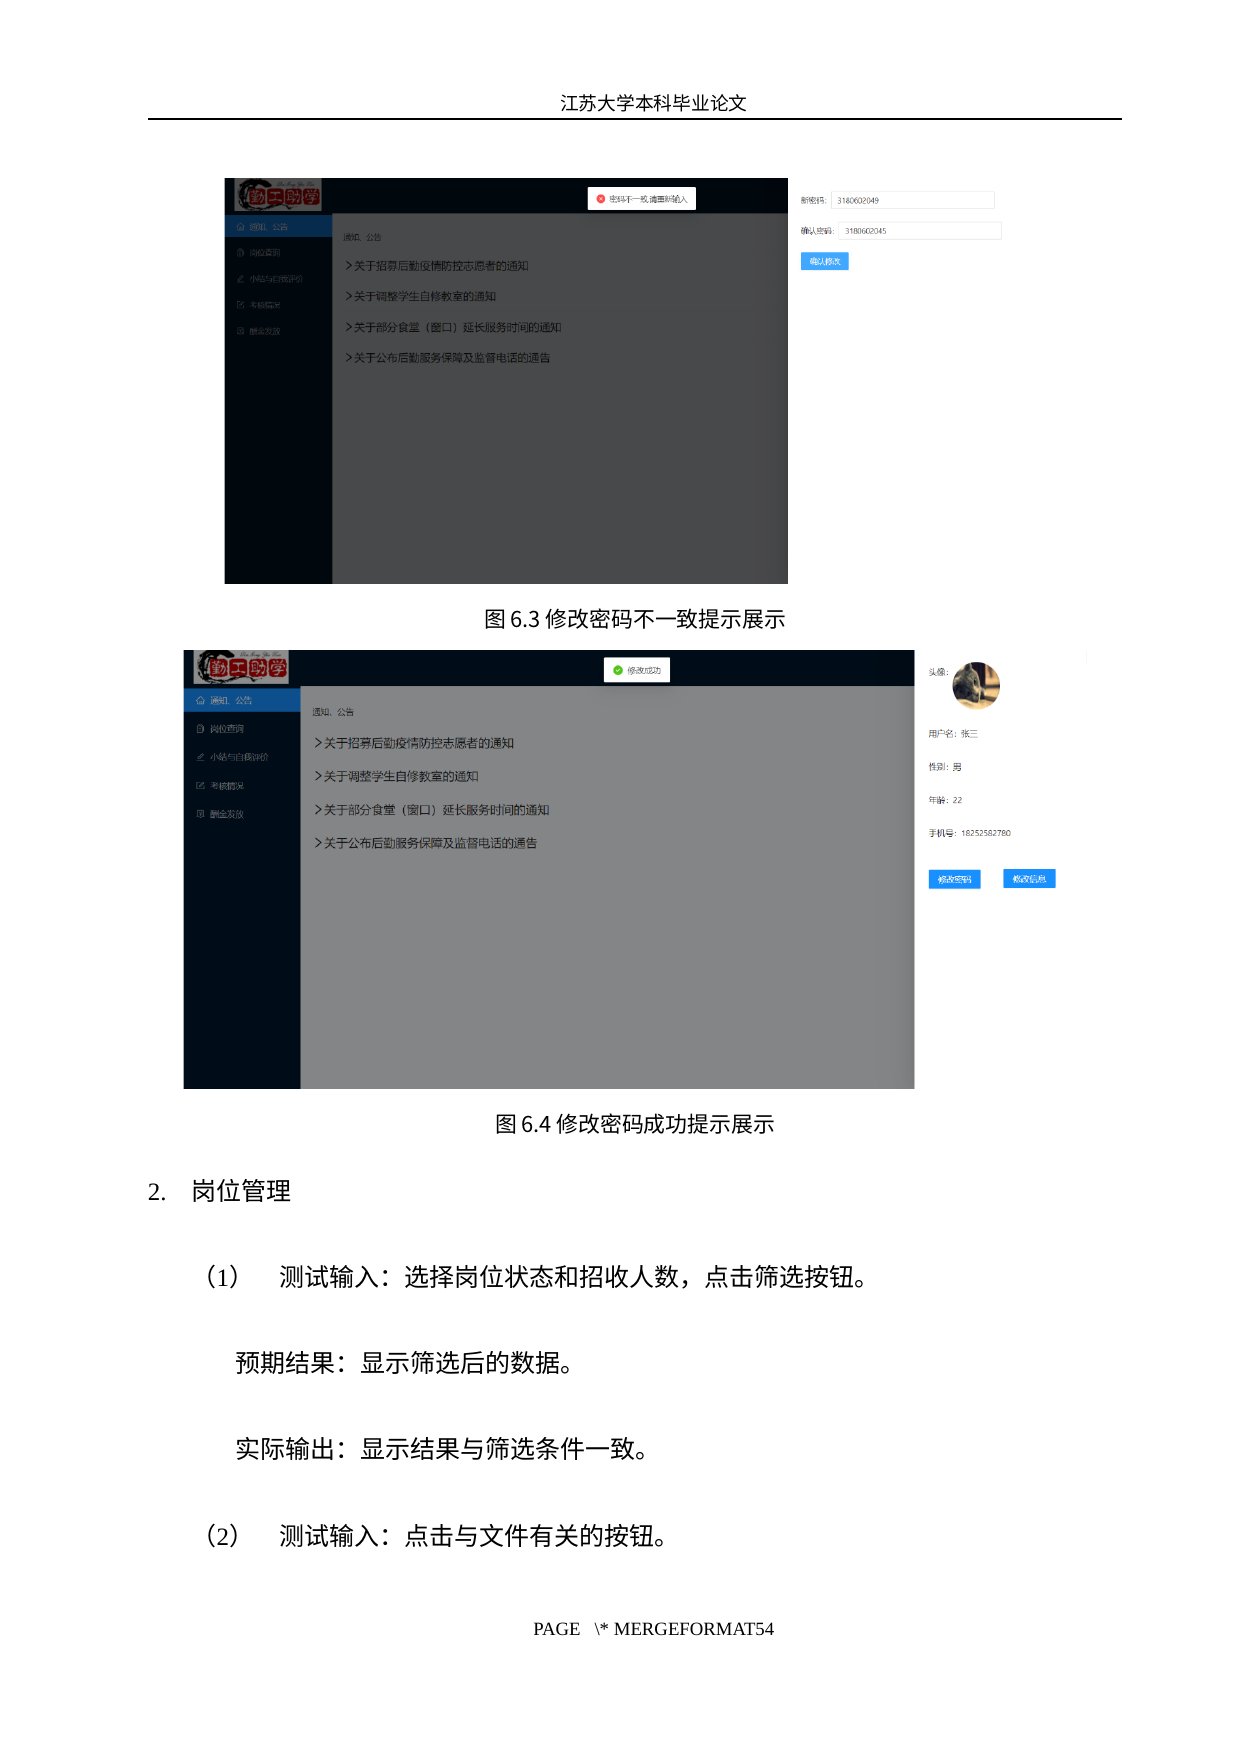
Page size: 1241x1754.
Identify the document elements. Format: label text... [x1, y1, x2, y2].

picture [183, 650, 1087, 1089]
list 测试输入：选择岗位状态和招收人数，点击筛选按钮。 [191, 1242, 1122, 1310]
list 预期结果：显示筛选后的数据。 [235, 1328, 1122, 1396]
list 图6.3 修改密码不一致提示展示 [148, 601, 1122, 634]
list 岗位管理 [148, 1156, 1122, 1224]
list 测试输入：点击与文件有关的按钮。 [191, 1500, 1122, 1568]
list 图6.4 修改密码成功提示展示 [148, 1106, 1122, 1140]
list 实际输出：显示结果与筛选条件一致。 [235, 1414, 1122, 1482]
picture [224, 178, 1046, 584]
